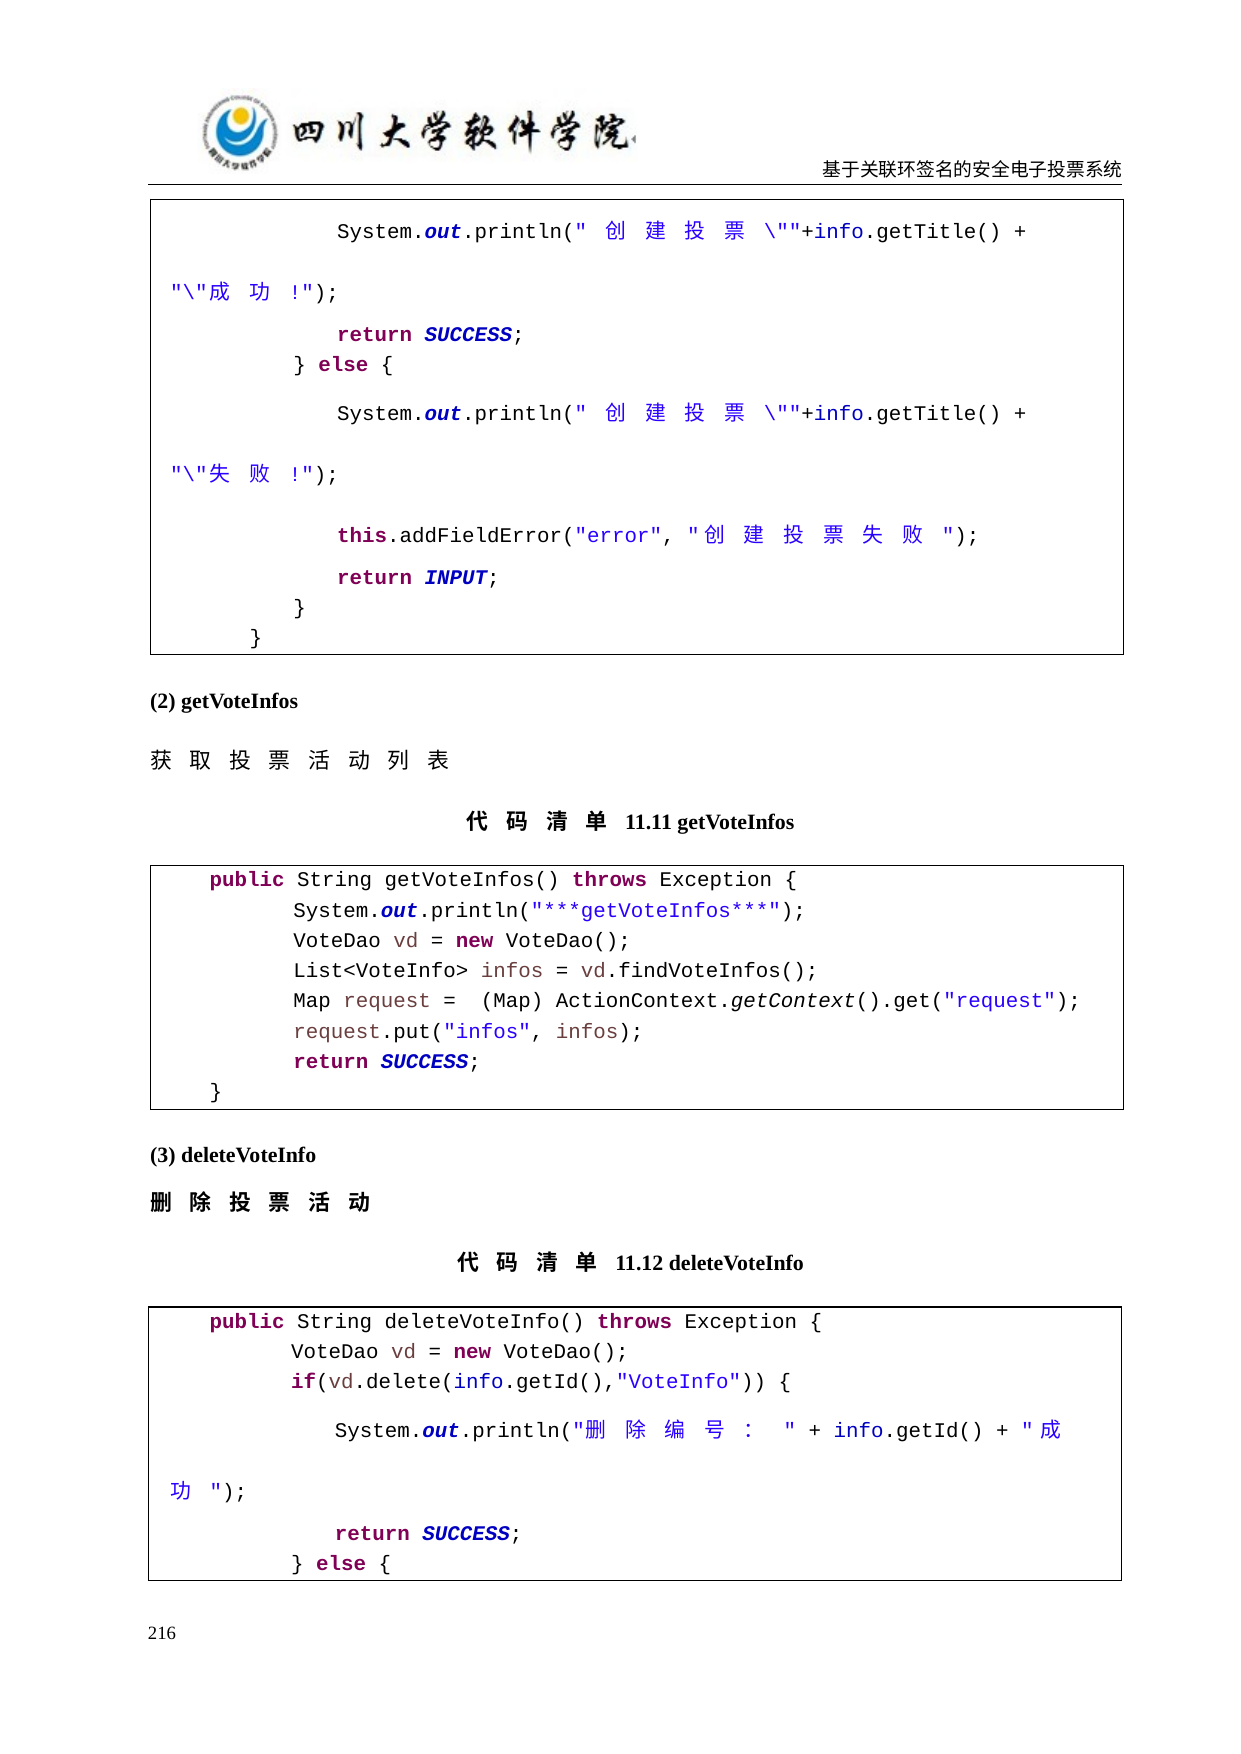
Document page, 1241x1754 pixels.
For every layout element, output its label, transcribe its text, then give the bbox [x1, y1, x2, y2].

text (2) getVoteInfos [150, 686, 1120, 716]
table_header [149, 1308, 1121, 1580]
text (3) deleteVoteInfo [150, 1140, 1120, 1170]
text 获取投票活动列表 [150, 728, 1120, 789]
text 代码清单11.11 getVoteInfos [150, 789, 1120, 850]
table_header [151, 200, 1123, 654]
picture [197, 88, 639, 177]
text 代码清单11.12 deleteVoteInfo [150, 1231, 1120, 1291]
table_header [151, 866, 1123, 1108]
text 删除投票活动 [150, 1170, 1120, 1231]
